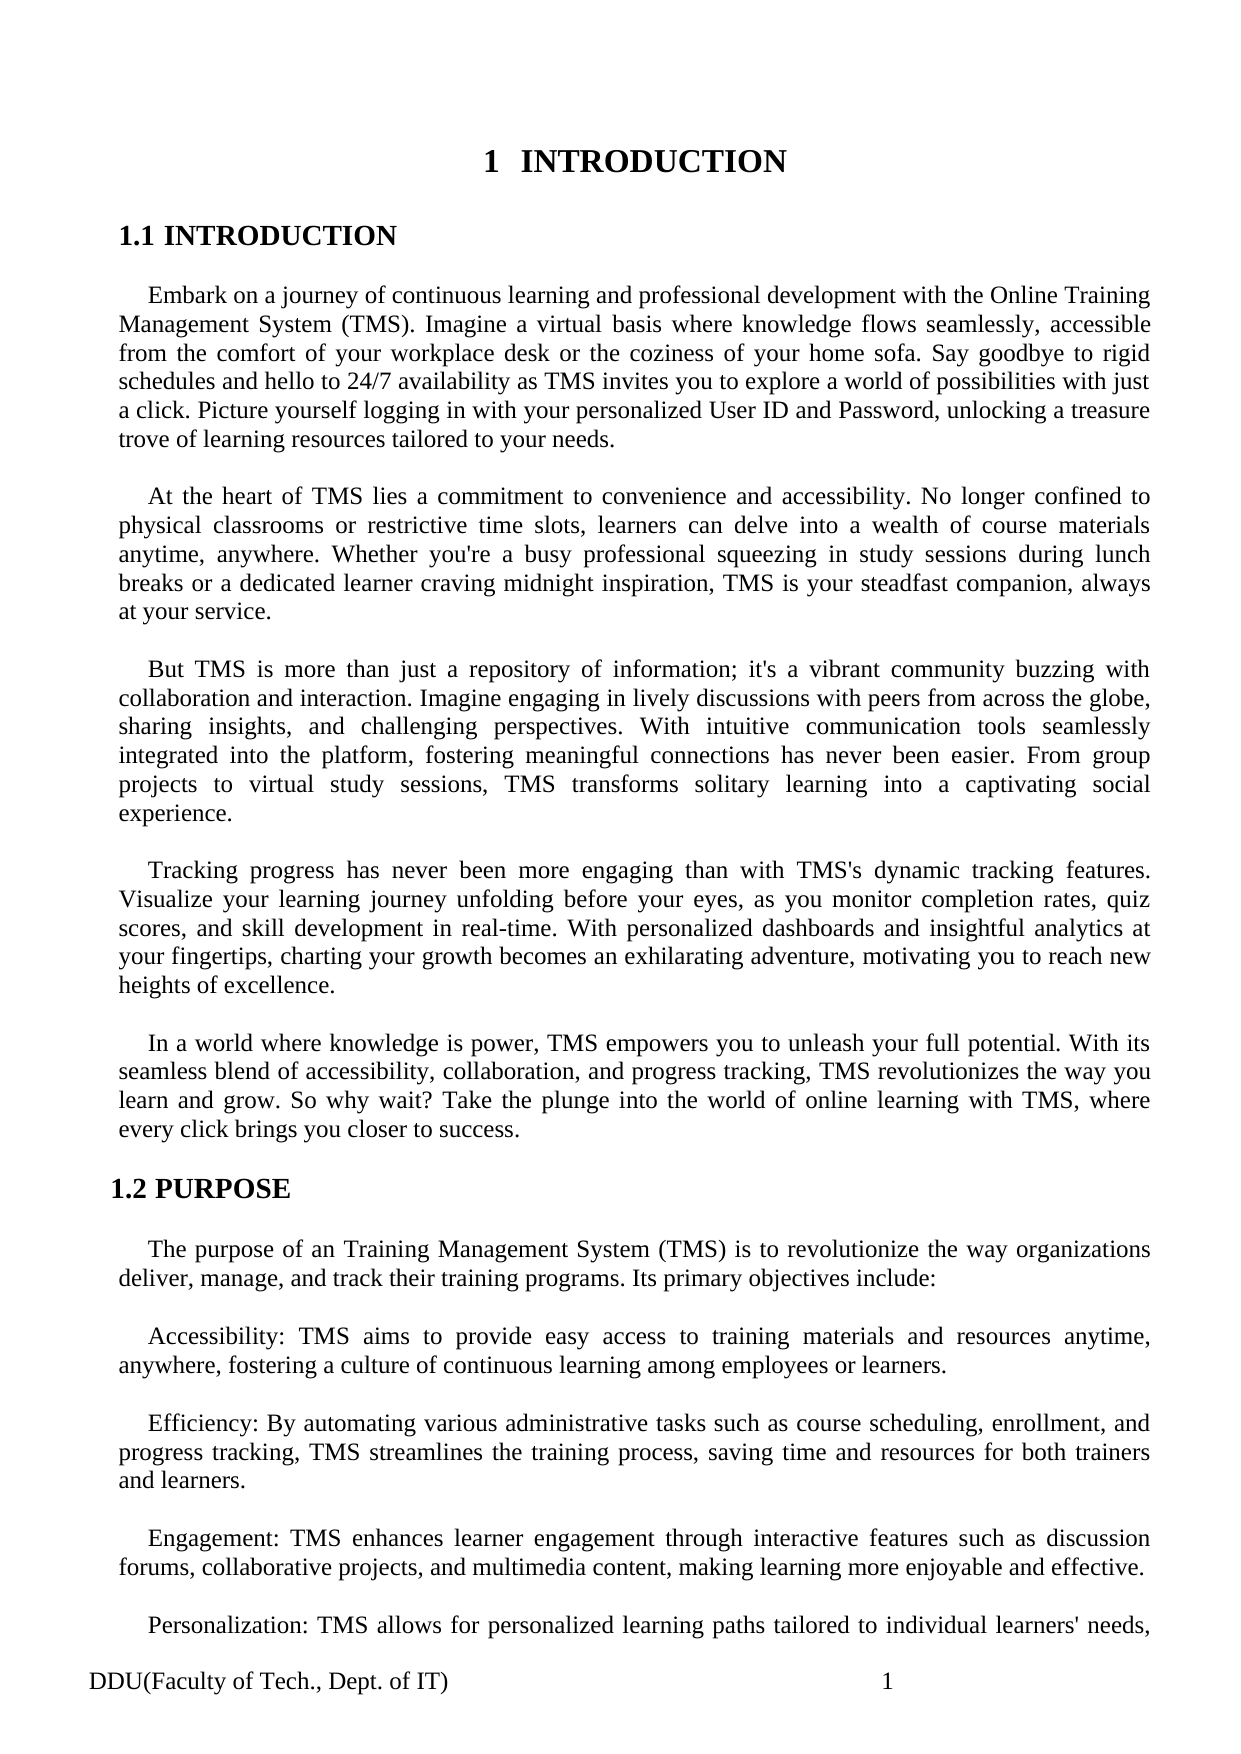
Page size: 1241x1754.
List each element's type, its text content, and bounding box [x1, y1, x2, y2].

text Tracking progress has never been more engaging than with TMS's dynamic tracking features. Visualize your learning journey unfolding before your eyes, as you monitor completion rates, quiz scores, and skill development in real-time. With personalized dashboards and insightful analytics at your fingertips, charting your growth becomes an exhilarating adventure, motivating you to reach new heights of excellence. [118, 855, 1152, 999]
text Accessibility: TMS aims to provide easy access to training materials and resources anytime, anywhere, fostering a culture of continuous learning among employees or learners. [118, 1321, 1152, 1378]
subtitle PURPOSE [110, 1171, 1181, 1205]
text At the heart of TMS lies a commitment to convenience and accessibility. No longer confined to physical classrooms or restrictive time slots, learners can delve into a wealth of course materials anytime, anywhere. Whether you're a busy professional squeezing in study sessions during lunch breaks or a dedicated learner craving midnight inspiration, TMS is your steadfast companion, always at your service. [118, 481, 1152, 625]
subtitle INTRODUCTION [89, 142, 1181, 180]
text The purpose of an Training Management System (TMS) is to revolutionize the way organizations deliver, manage, and track their training programs. Its primary objectives include: [118, 1234, 1152, 1292]
subtitle INTRODUCTION [118, 218, 1181, 251]
text Embark on a journey of continuous learning and professional development with the Online Training Management System (TMS). Imagine a virtual basis where knowledge flows seamlessly, accessible from the comfort of your workplace desk or the coziness of your home sofa. Say goodbye to rigid schedules and hello to 24/7 availability as TMS invites you to explore a world of possibilities with just a click. Picture yourself logging in with your personalized User ID and Password, unlocking a treasure trove of learning resources tailored to your needs. [118, 280, 1152, 453]
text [118, 1610, 1152, 1639]
text But TMS is more than just a repository of information; it's a vibrant community buzzing with collaboration and interaction. Imagine engaging in lively discussions with peers from across the globe, sharing insights, and challenging perspectives. With intuitive communication tools seamlessly integrated into the platform, fostering meaningful connections has never been easier. From group projects to virtual study sessions, TMS transforms solitary learning into a captivating social experience. [118, 654, 1152, 826]
text In a world where knowledge is power, TMS empowers you to unleash your full potential. With its seamless blend of accessibility, collaboration, and progress tracking, TMS revolutionizes the way you learn and grow. So why wait? Take the plunge into the world of online learning with TMS, where every click brings you closer to success. [118, 1028, 1152, 1143]
text Efficiency: By automating various administrative tasks such as course scheduling, enrollment, and progress tracking, TMS streamlines the training process, saving time and resources for both trainers and learners. [118, 1408, 1152, 1494]
text Engagement: TMS enhances learner engagement through interactive features such as discussion forums, collaborative projects, and multimedia content, making learning more enjoyable and effective. [118, 1523, 1152, 1581]
